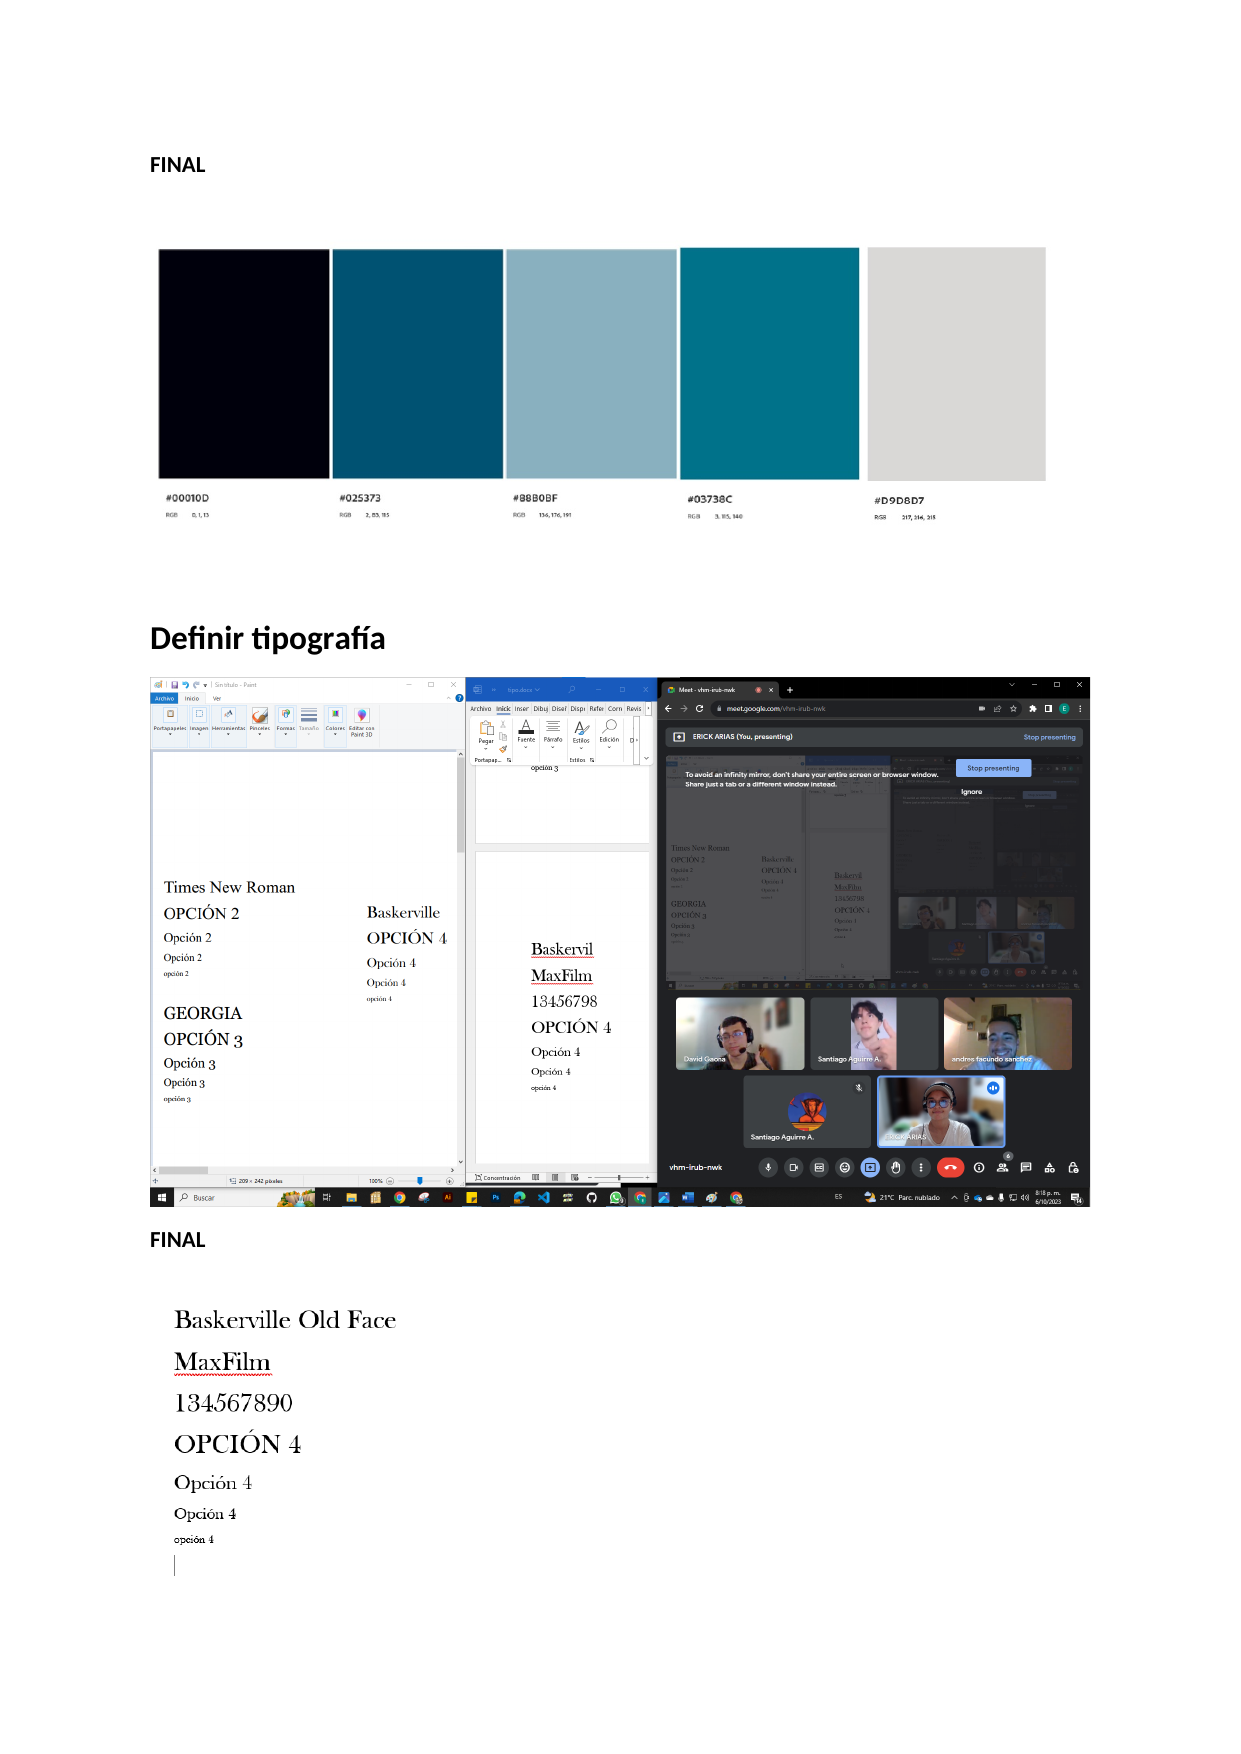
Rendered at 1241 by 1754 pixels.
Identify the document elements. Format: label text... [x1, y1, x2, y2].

text Definir tipografía [150, 617, 1090, 658]
picture [150, 196, 1091, 599]
picture [150, 1272, 419, 1593]
text FINAL [150, 150, 1090, 178]
picture [150, 677, 1091, 1207]
text FINAL [150, 1226, 1090, 1253]
